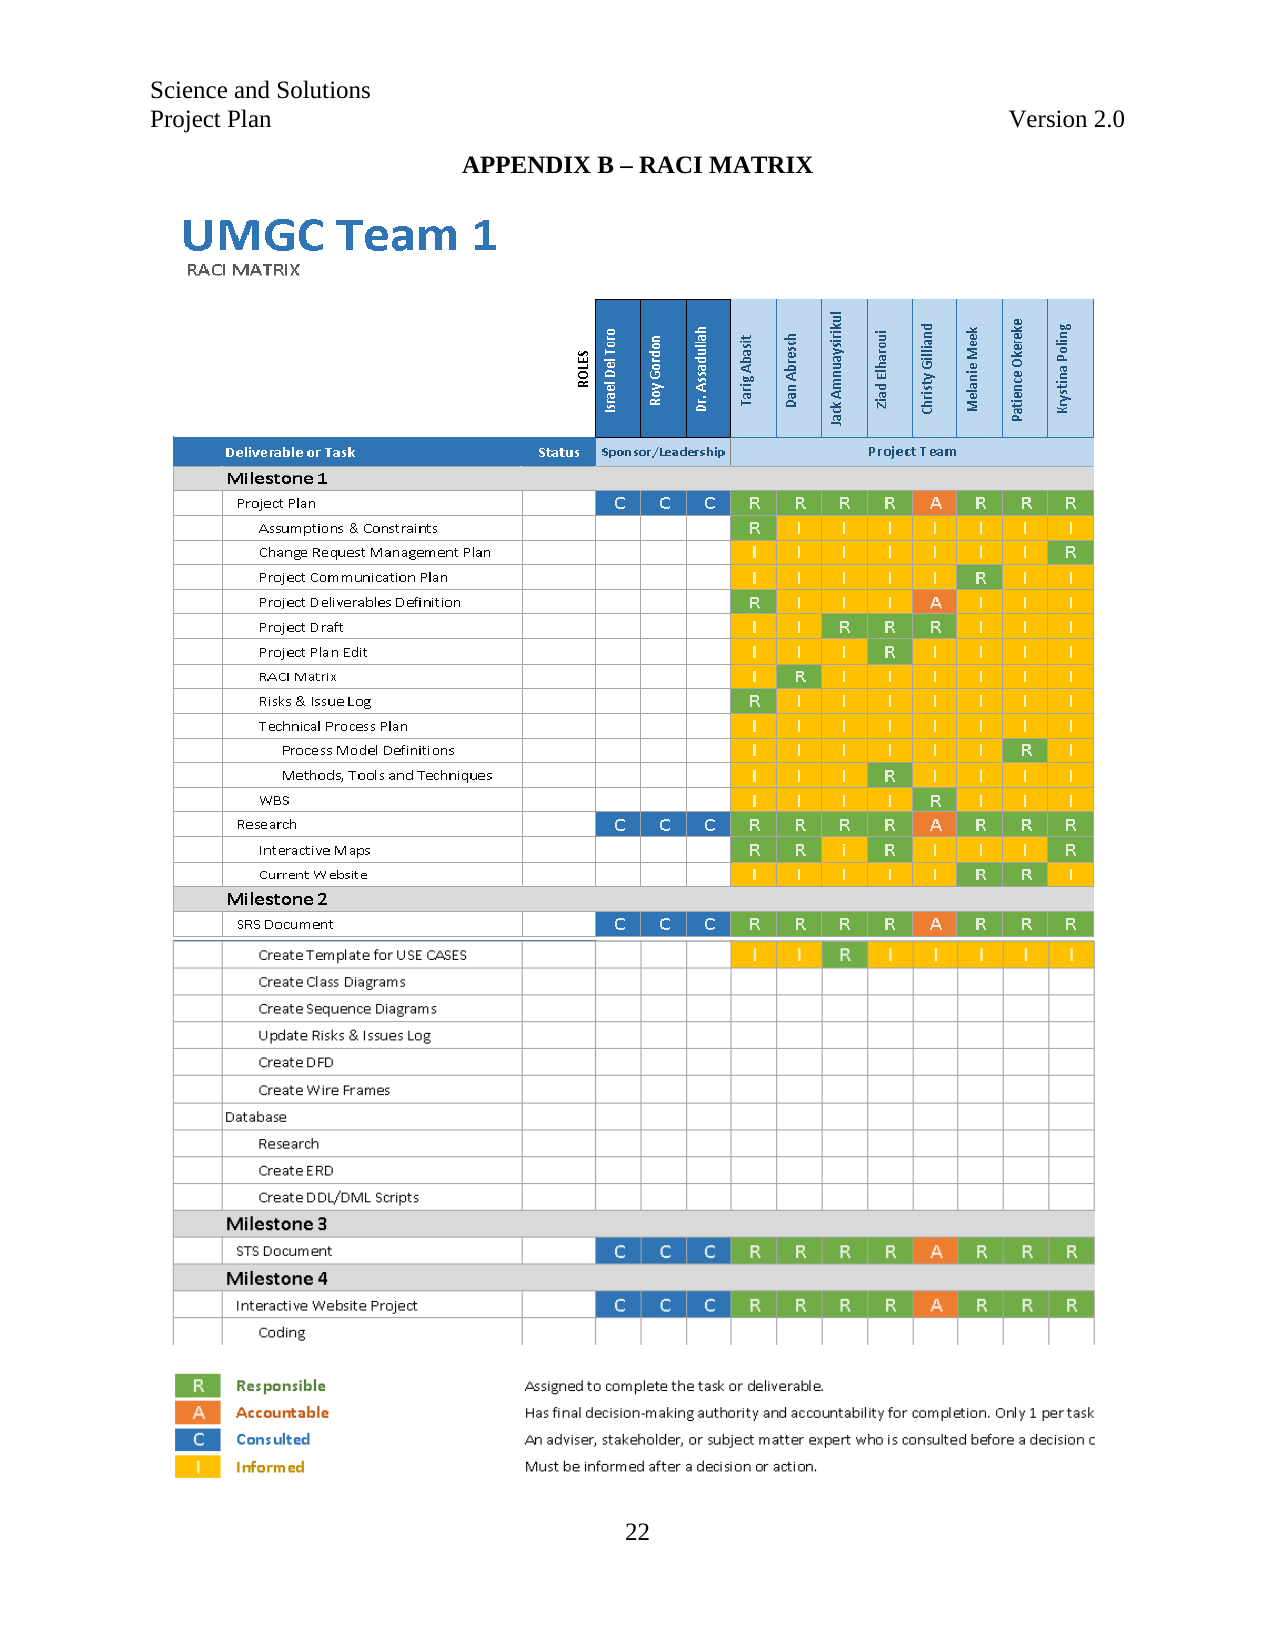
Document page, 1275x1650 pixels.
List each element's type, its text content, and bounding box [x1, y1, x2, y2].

picture [165, 207, 1114, 1484]
subtitle APPENDIX B – RACI MATRIX [150, 150, 1125, 179]
